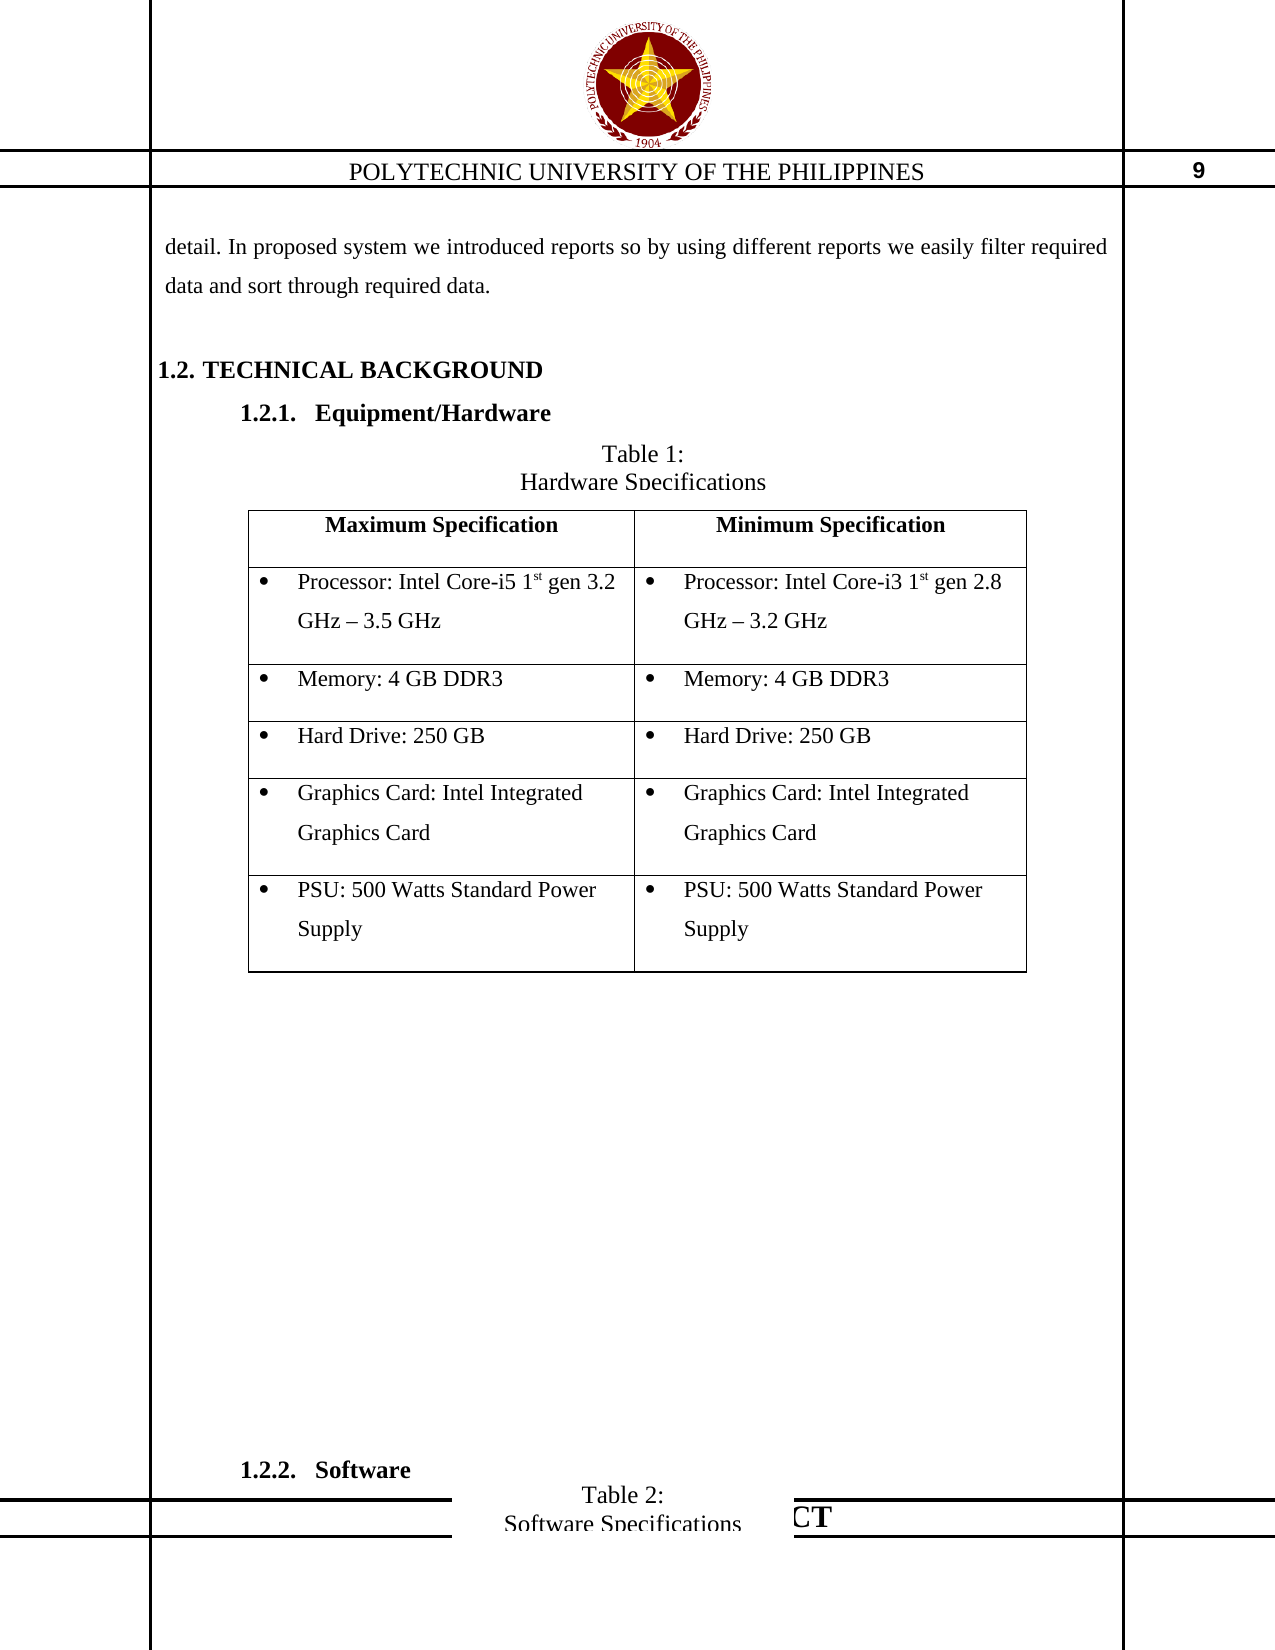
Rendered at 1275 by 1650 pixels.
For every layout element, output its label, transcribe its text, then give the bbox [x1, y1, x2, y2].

table_cell Memory: 4 GB DDR3 [249, 665, 634, 721]
table_cell PSU: 500 Watts Standard Power Supply [249, 876, 634, 971]
picture [583, 20, 712, 149]
table_cell Processor: Intel Core-i5 1st gen 3.2 GHz – 3.5 GHz [249, 568, 634, 664]
table_cell Processor: Intel Core-i3 1st gen 2.8 GHz – 3.2 GHz [635, 568, 1026, 664]
list Equipment/Hardware [240, 398, 1110, 427]
table_cell Hard Drive: 250 GB [635, 722, 1026, 778]
table_header Maximum Specification [249, 511, 634, 567]
list Technical Background [157, 355, 1110, 384]
table_cell PSU: 500 Watts Standard Power Supply [635, 876, 1026, 971]
table_header Minimum Specification [635, 511, 1026, 567]
list Software [240, 1456, 1110, 1484]
table_cell Memory: 4 GB DDR3 [635, 665, 1026, 721]
table_cell Graphics Card: Intel Integrated Graphics Card [249, 779, 634, 875]
table_cell Graphics Card: Intel Integrated Graphics Card [635, 779, 1026, 875]
table_cell Hard Drive: 250 GB [249, 722, 634, 778]
